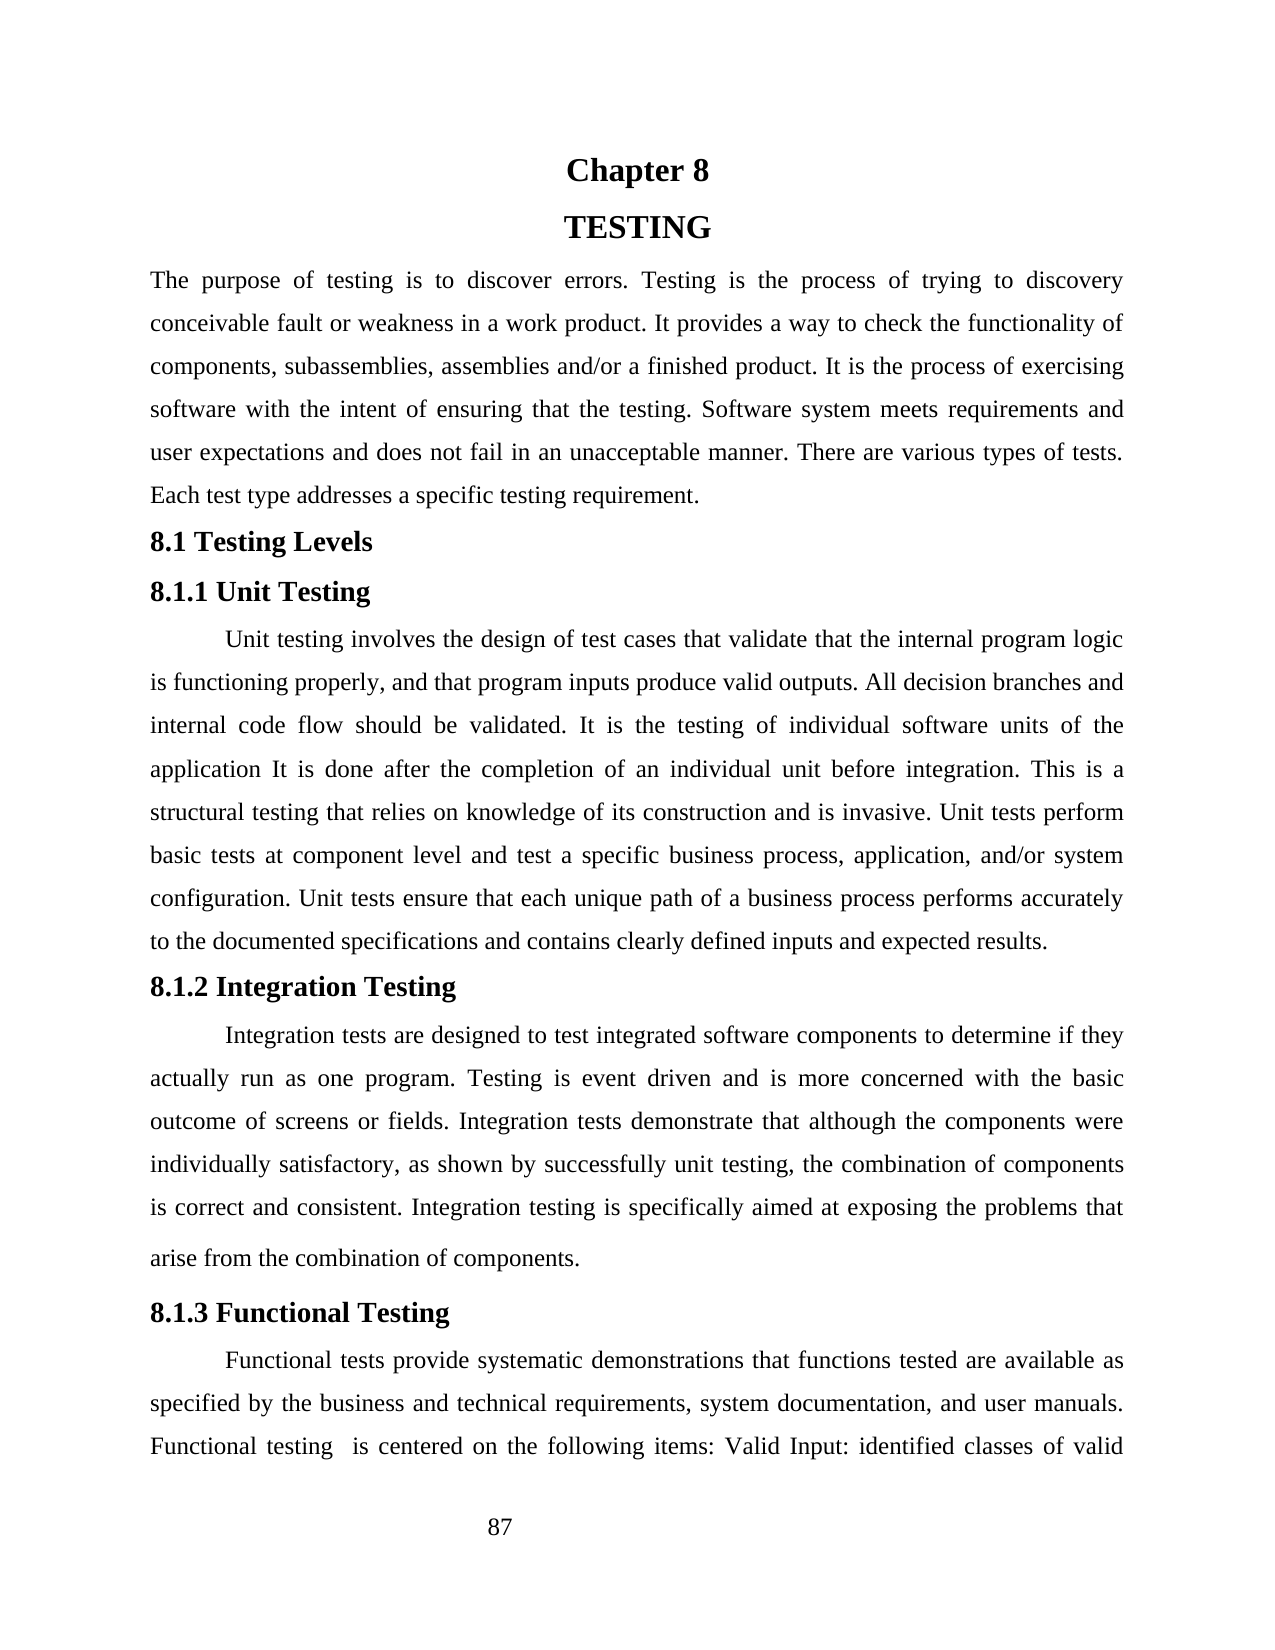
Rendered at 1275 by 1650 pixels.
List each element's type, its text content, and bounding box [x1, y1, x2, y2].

text Chapter 8 [150, 150, 1125, 188]
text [150, 1345, 1125, 1460]
text 8.1.1 Unit Testing [150, 574, 1125, 608]
text Unit testing involves the design of test cases that validate that the internal program logic is functioning properly, and that program inputs produce valid outputs. All decision branches and internal code flow should be validated. It is the testing of individual software units of the application It is done after the completion of an individual unit before integration. This is a structural testing that relies on knowledge of its construction and is invasive. Unit tests perform basic tests at component level and test a specific business process, application, and/or system configuration. Unit tests ensure that each unique path of a business process performs accurately to the documented specifications and contains clearly defined inputs and expected results. [150, 624, 1125, 955]
text TESTING [150, 207, 1125, 246]
text 8.1 Testing Levels [150, 524, 1125, 557]
text 8.1.2 Integration Testing [150, 969, 1125, 1003]
text The purpose of testing is to discover errors. Testing is the process of trying to discovery conceivable fault or weakness in a work product. It provides a way to check the functionality of components, subassemblies, assemblies and/or a finished product. It is the process of exercising software with the intent of ensuring that the testing. Software system meets requirements and user expectations and does not fail in an unacceptable manner. There are various types of tests. Each test type addresses a specific testing requirement. [150, 265, 1125, 509]
text 8.1.3 Functional Testing [150, 1295, 1125, 1328]
text Integration tests are designed to test integrated software components to determine if they actually run as one program. Testing is event driven and is more concerned with the basic outcome of screens or fields. Integration tests demonstrate that although the components were individually satisfactory, as shown by successfully unit testing, the combination of components is correct and consistent. Integration testing is specifically aimed at exposing the problems that arise from the combination of components. [150, 1020, 1125, 1275]
